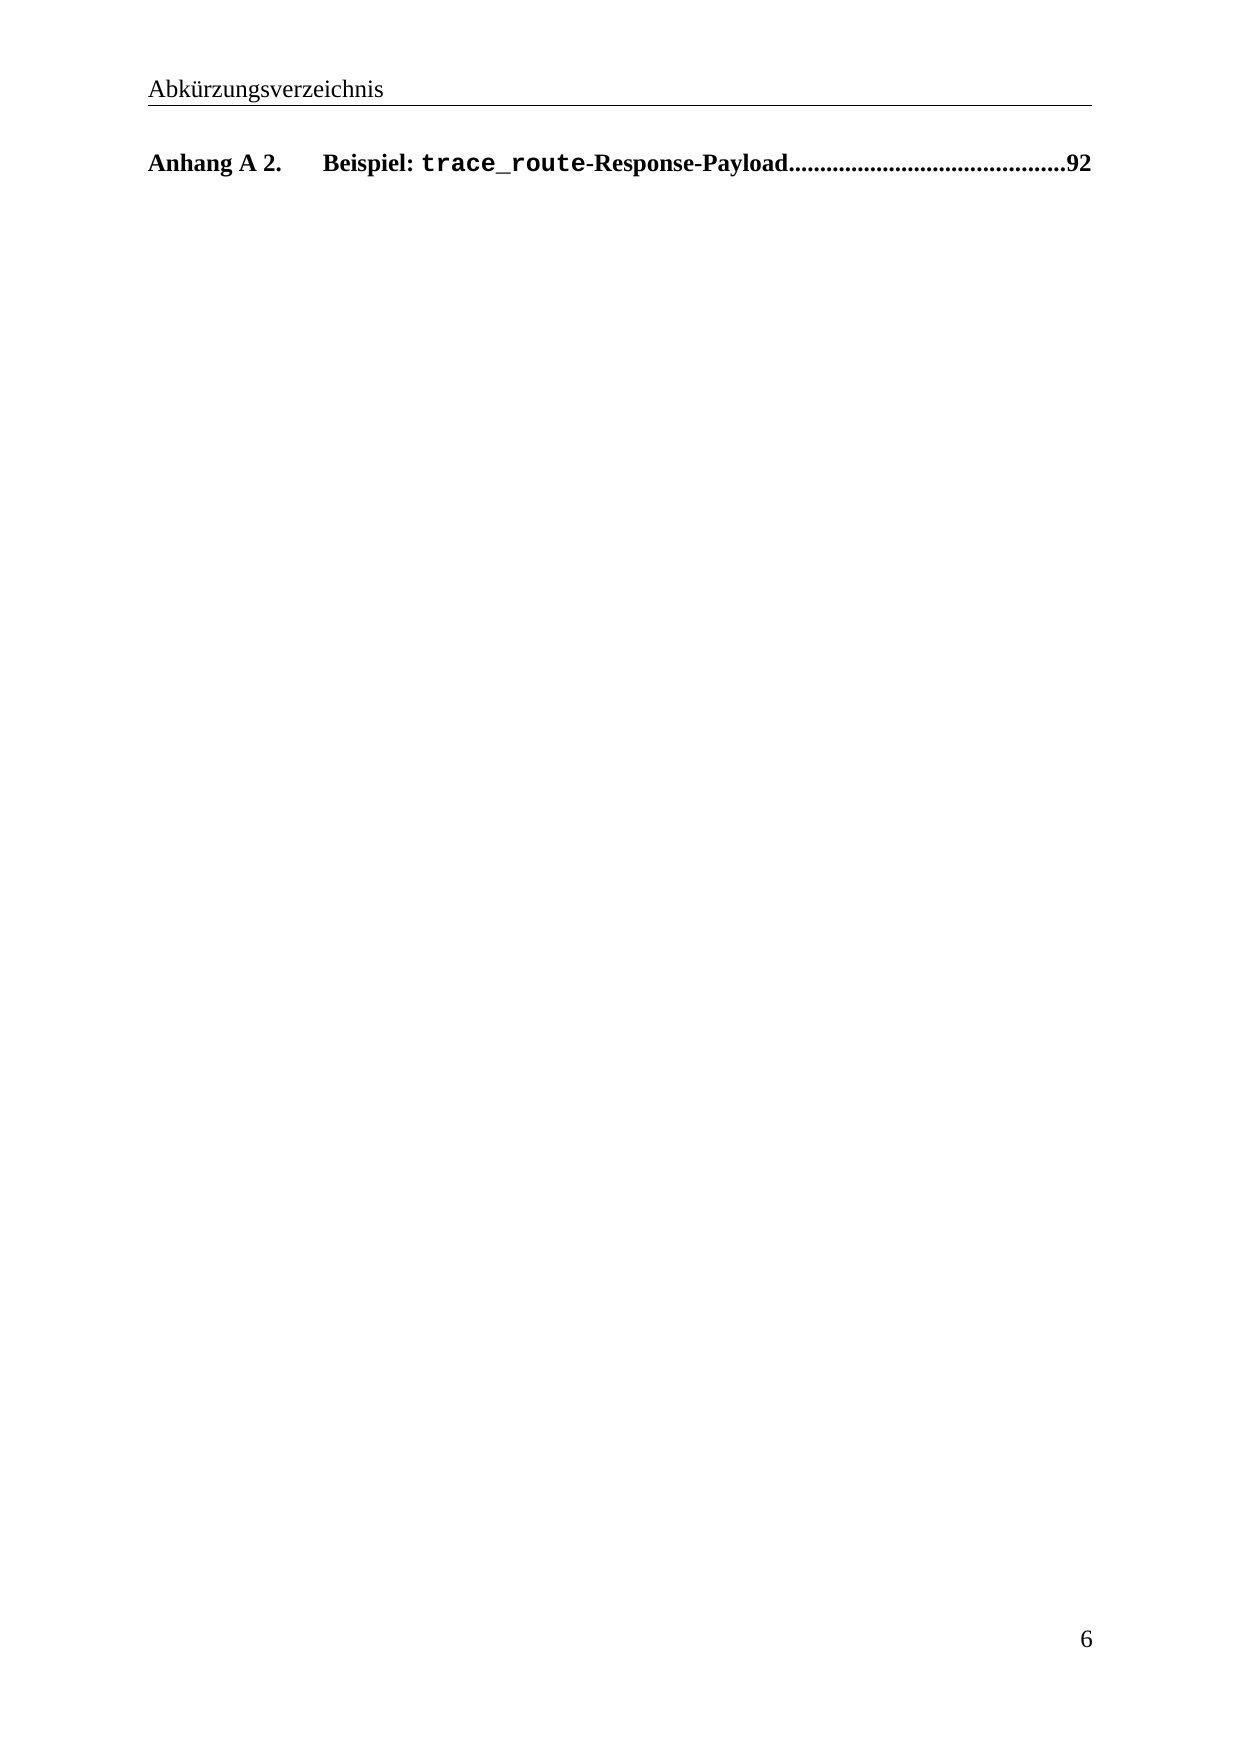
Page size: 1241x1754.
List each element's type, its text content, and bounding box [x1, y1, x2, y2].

text Anhang A 2. Beispiel: trace_route-Response-Payload 92 [148, 148, 1092, 178]
